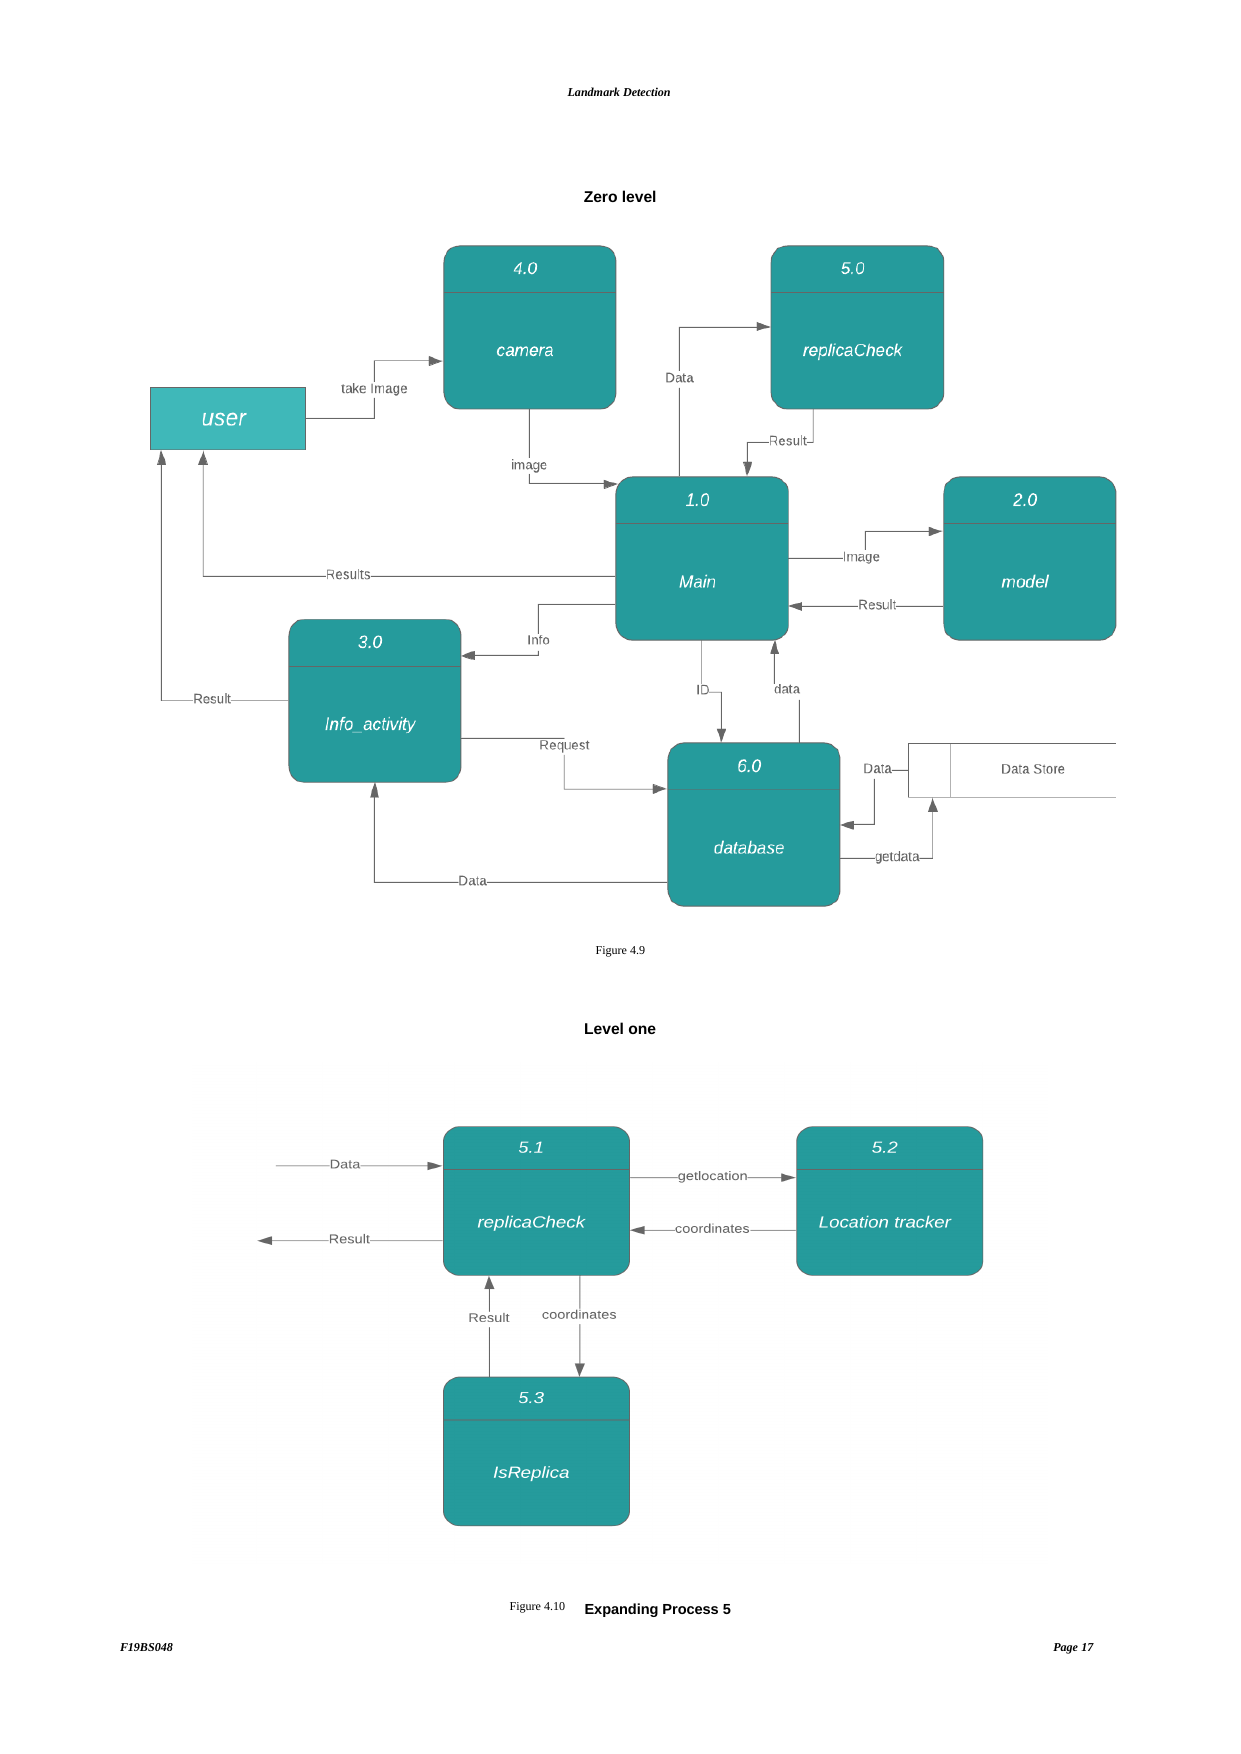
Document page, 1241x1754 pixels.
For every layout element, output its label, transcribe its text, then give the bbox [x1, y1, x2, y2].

text Figure 4.9 [120, 934, 1120, 957]
text Level one [120, 1007, 1120, 1038]
picture [191, 1062, 1049, 1564]
picture [119, 230, 1152, 934]
text Figure 4.10 Expanding Process 5 [120, 1589, 1120, 1618]
text Zero level [120, 174, 1120, 205]
